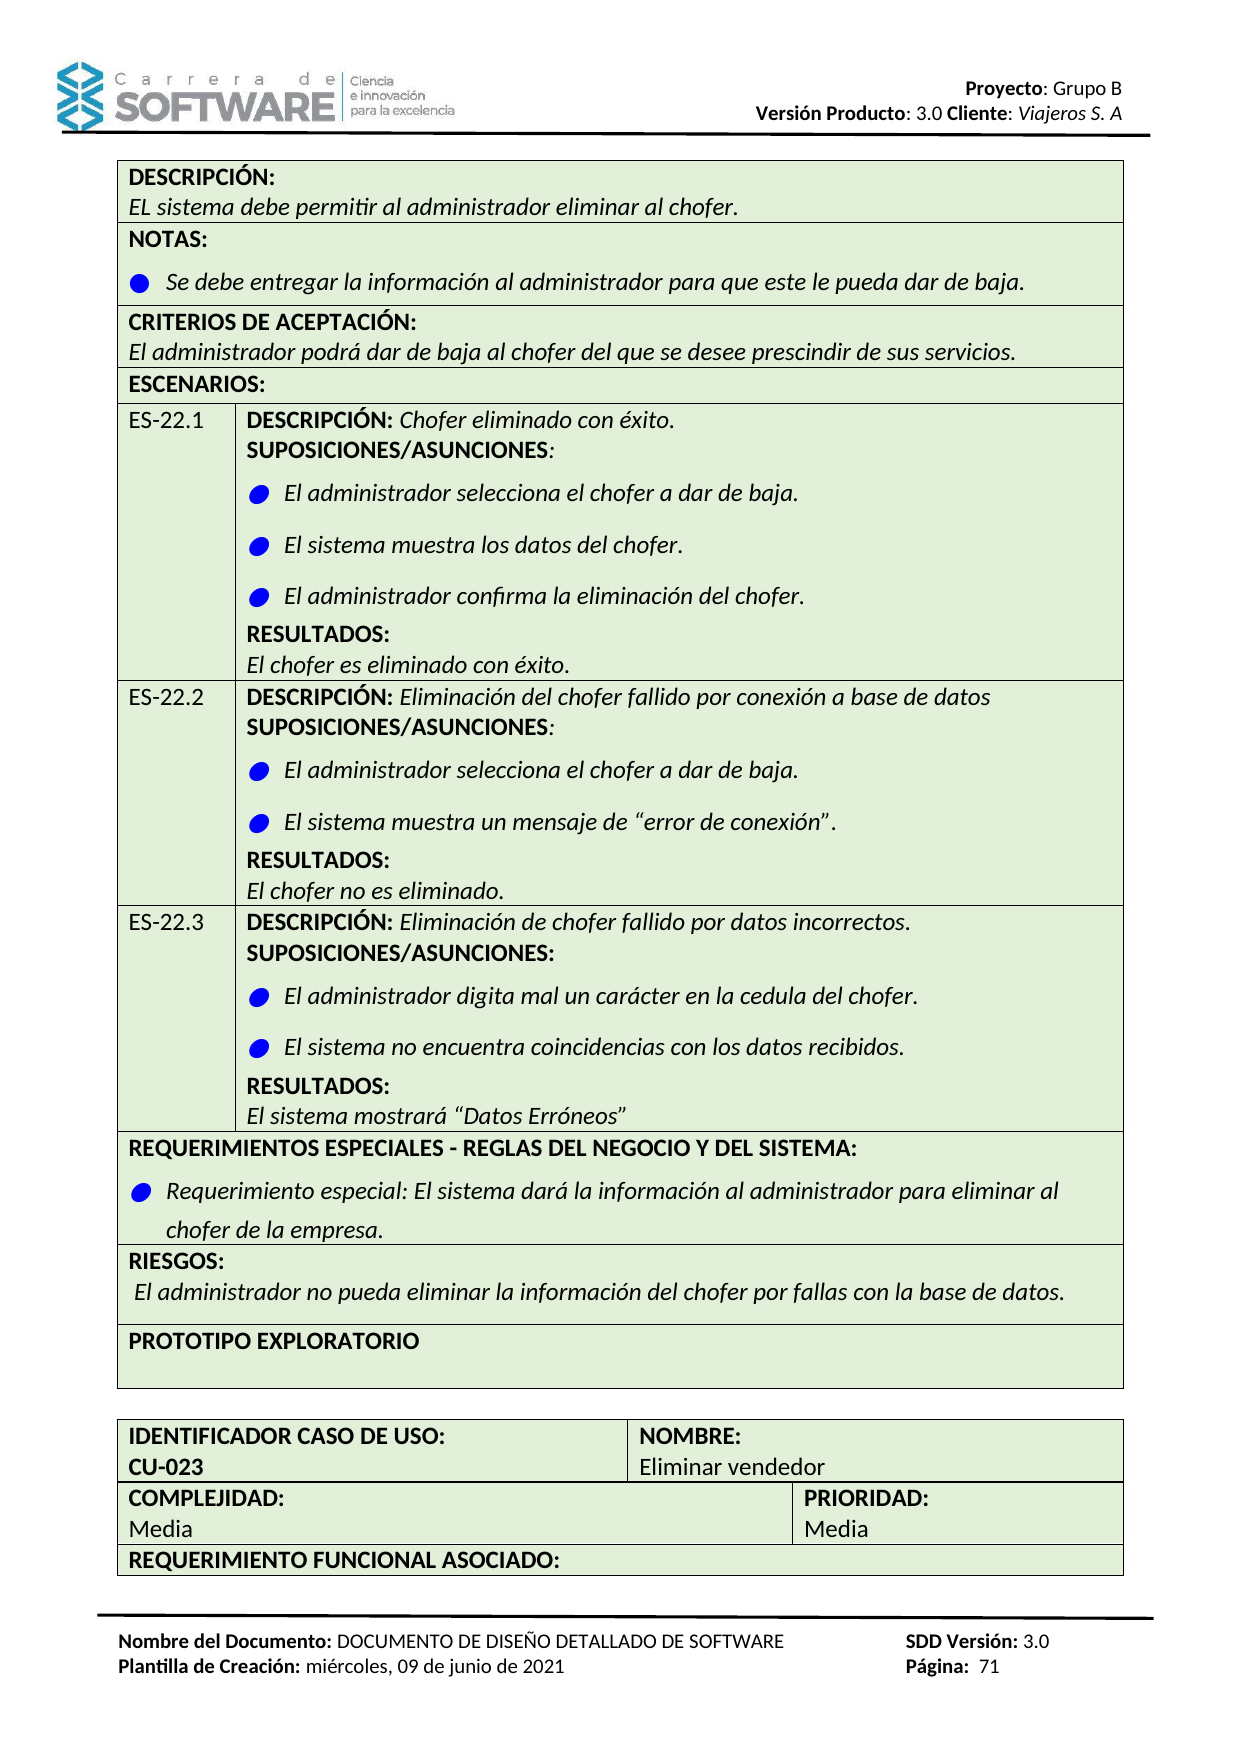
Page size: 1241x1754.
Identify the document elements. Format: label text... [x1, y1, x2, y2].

table_cell PRIORIDAD: Media [793, 1483, 1123, 1543]
table_cell REQUERIMIENTOS ESPECIALES - REGLAS DEL NEGOCIO Y DEL SISTEMA: Requerimiento especial: El sistema dará la información al administrador para eliminar al chofer de la empresa. [118, 1132, 1123, 1244]
table_cell RIESGOS: El administrador no pueda eliminar la información del chofer por fallas con la base de datos. [118, 1245, 1123, 1324]
table_cell REQUERIMIENTO FUNCIONAL ASOCIADO: RF-025 Dar de baja al Vendedor [118, 1545, 1123, 1575]
table_cell DESCRIPCIÓN: Eliminación de chofer fallido por datos incorrectos. SUPOSICIONES/ASUNCIONES: El administrador digita mal un carácter en la cedula del chofer. El sistema no encuentra coincidencias con los datos recibidos. RESULTADOS: El sistema mostrará “Datos Erróneos” [236, 906, 1123, 1131]
table_cell ES-22.2 [118, 681, 235, 905]
table_header NOMBRE: Eliminar vendedor [628, 1420, 1123, 1481]
table_cell ES-22.3 [118, 906, 235, 1131]
table_cell ES-22.1 [118, 404, 235, 680]
table_cell PROTOTIPO EXPLORATORIO [118, 1325, 1123, 1388]
table_cell CRITERIOS DE ACEPTACIÓN: El administrador podrá dar de baja al chofer del que se desee prescindir de sus servicios. [118, 306, 1123, 367]
table_cell DESCRIPCIÓN: Chofer eliminado con éxito. SUPOSICIONES/ASUNCIONES: El administrador selecciona el chofer a dar de baja. El sistema muestra los datos del chofer. El administrador confirma la eliminación del chofer. RESULTADOS: El chofer es eliminado con éxito. [236, 404, 1123, 680]
table_cell DESCRIPCIÓN: EL sistema debe permitir al administrador eliminar al chofer. [118, 161, 1123, 222]
picture [46, 46, 461, 154]
table_cell ESCENARIOS: [118, 368, 1123, 403]
table_header IDENTIFICADOR CASO DE USO: CU-023 [118, 1420, 627, 1481]
table_cell NOTAS: Se debe entregar la información al administrador para que este le pueda dar de baja. [118, 223, 1123, 305]
table_cell DESCRIPCIÓN: Eliminación del chofer fallido por conexión a base de datos SUPOSICIONES/ASUNCIONES: El administrador selecciona el chofer a dar de baja. El sistema muestra un mensaje de “error de conexión”. RESULTADOS: El chofer no es eliminado. [236, 681, 1123, 905]
table_cell COMPLEJIDAD: Media [118, 1483, 792, 1543]
